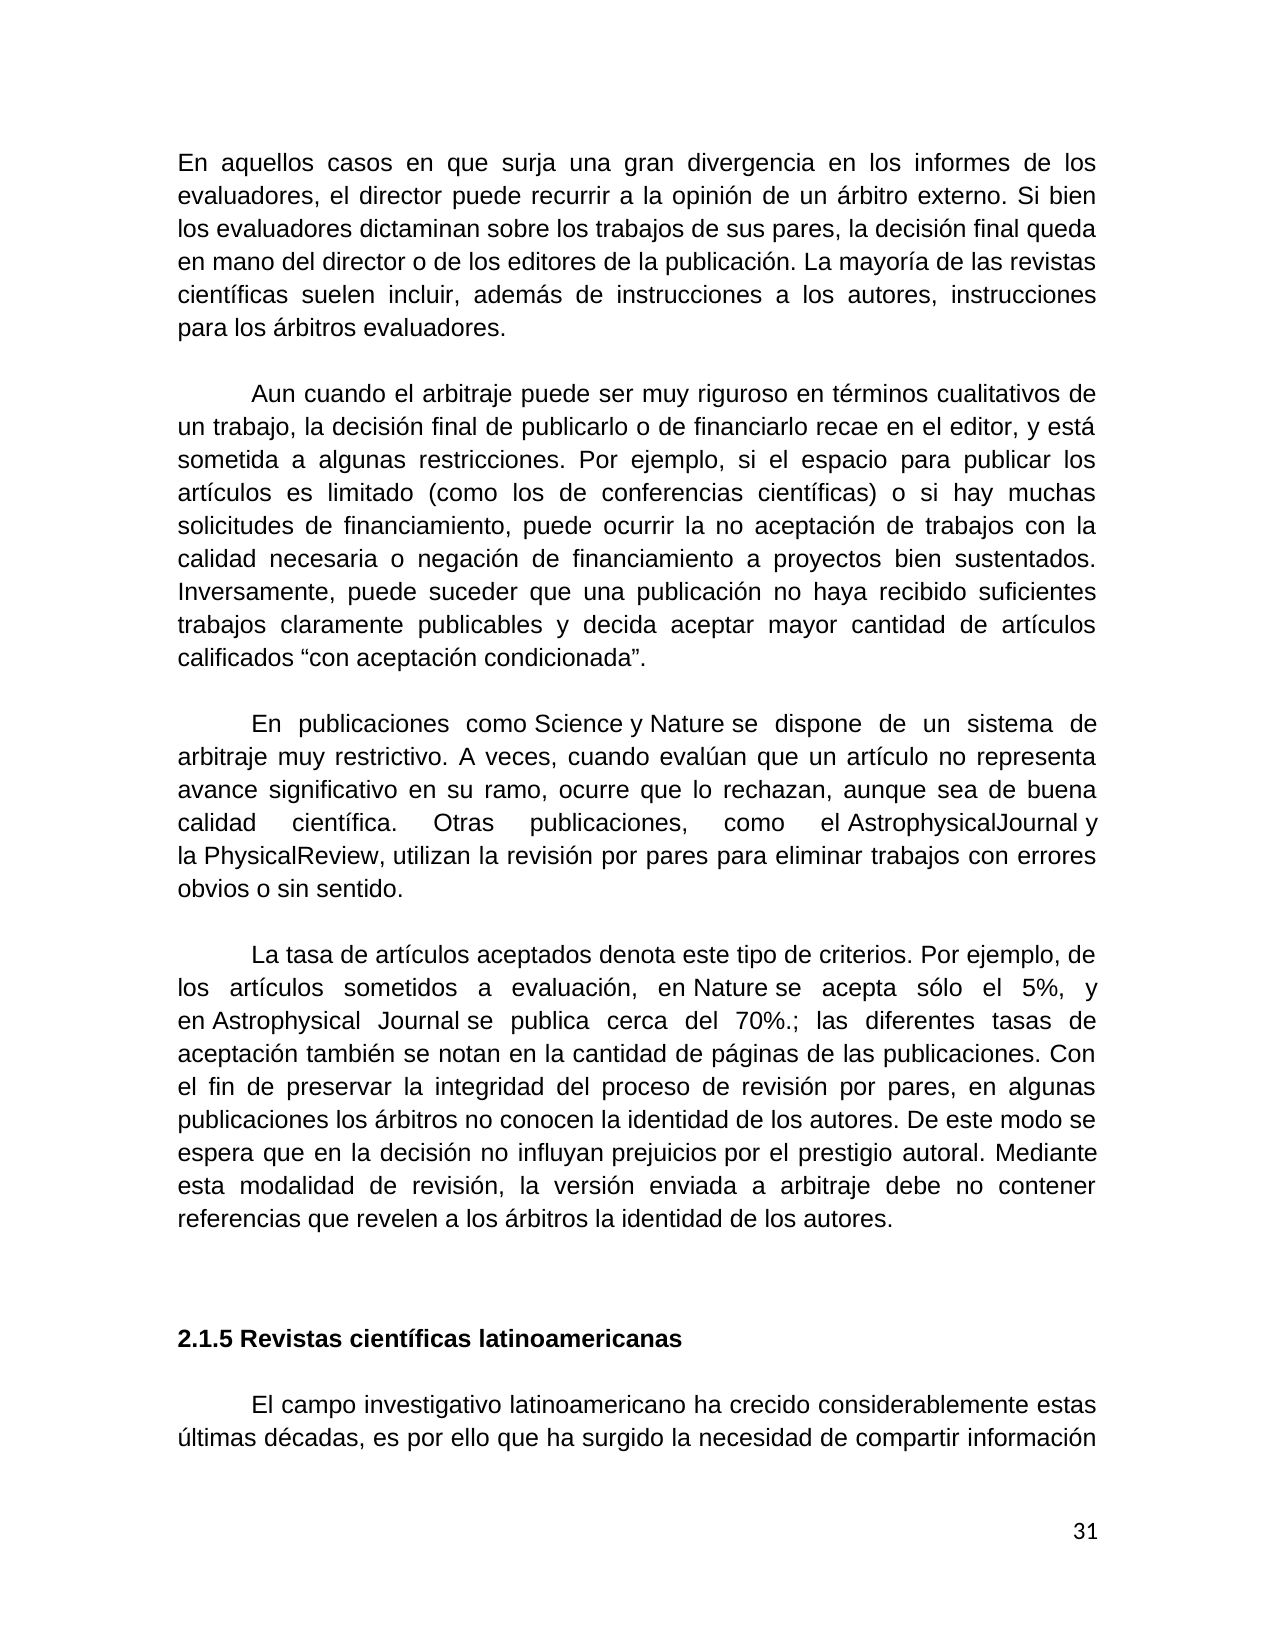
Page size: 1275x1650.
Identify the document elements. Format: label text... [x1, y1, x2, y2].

text La tasa de artículos aceptados denota este tipo de criterios. Por ejemplo, de los artículos sometidos a evaluación, en Nature se acepta sólo el 5%, y en Astrophysical Journal se publica cerca del 70%.; las diferentes tasas de aceptación también se notan en la cantidad de páginas de las publicaciones. Con el fin de preservar la integridad del proceso de revisión por pares, en algunas publicaciones los árbitros no conocen la identidad de los autores. De este modo se espera que en la decisión no influyan prejuicios por el prestigio autoral. Mediante esta modalidad de revisión, la versión enviada a arbitraje debe no contener referencias que revelen a los árbitros la identidad de los autores. [177, 940, 1098, 1233]
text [177, 148, 1098, 341]
text En publicaciones como Science y Nature se dispone de un sistema de arbitraje muy restrictivo. A veces, cuando evalúan que un artículo no representa avance significativo en su ramo, ocurre que lo rechazan, aunque sea de buena calidad científica. Otras publicaciones, como el AstrophysicalJournal y la PhysicalReview, utilizan la revisión por pares para eliminar trabajos con errores obvios o sin sentido. [177, 709, 1098, 903]
subtitle 2.1.5 Revistas científicas latinoamericanas [177, 1324, 1098, 1353]
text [177, 1390, 1098, 1452]
text Aun cuando el arbitraje puede ser muy riguroso en términos cualitativos de un trabajo, la decisión final de publicarlo o de financiarlo recae en el editor, y está sometida a algunas restricciones. Por ejemplo, si el espacio para publicar los artículos es limitado (como los de conferencias científicas) o si hay muchas solicitudes de financiamiento, puede ocurrir la no aceptación de trabajos con la calidad necesaria o negación de financiamiento a proyectos bien sustentados. Inversamente, puede suceder que una publicación no haya recibido suficientes trabajos claramente publicables y decida aceptar mayor cantidad de artículos calificados “con aceptación condicionada”. [177, 379, 1098, 672]
